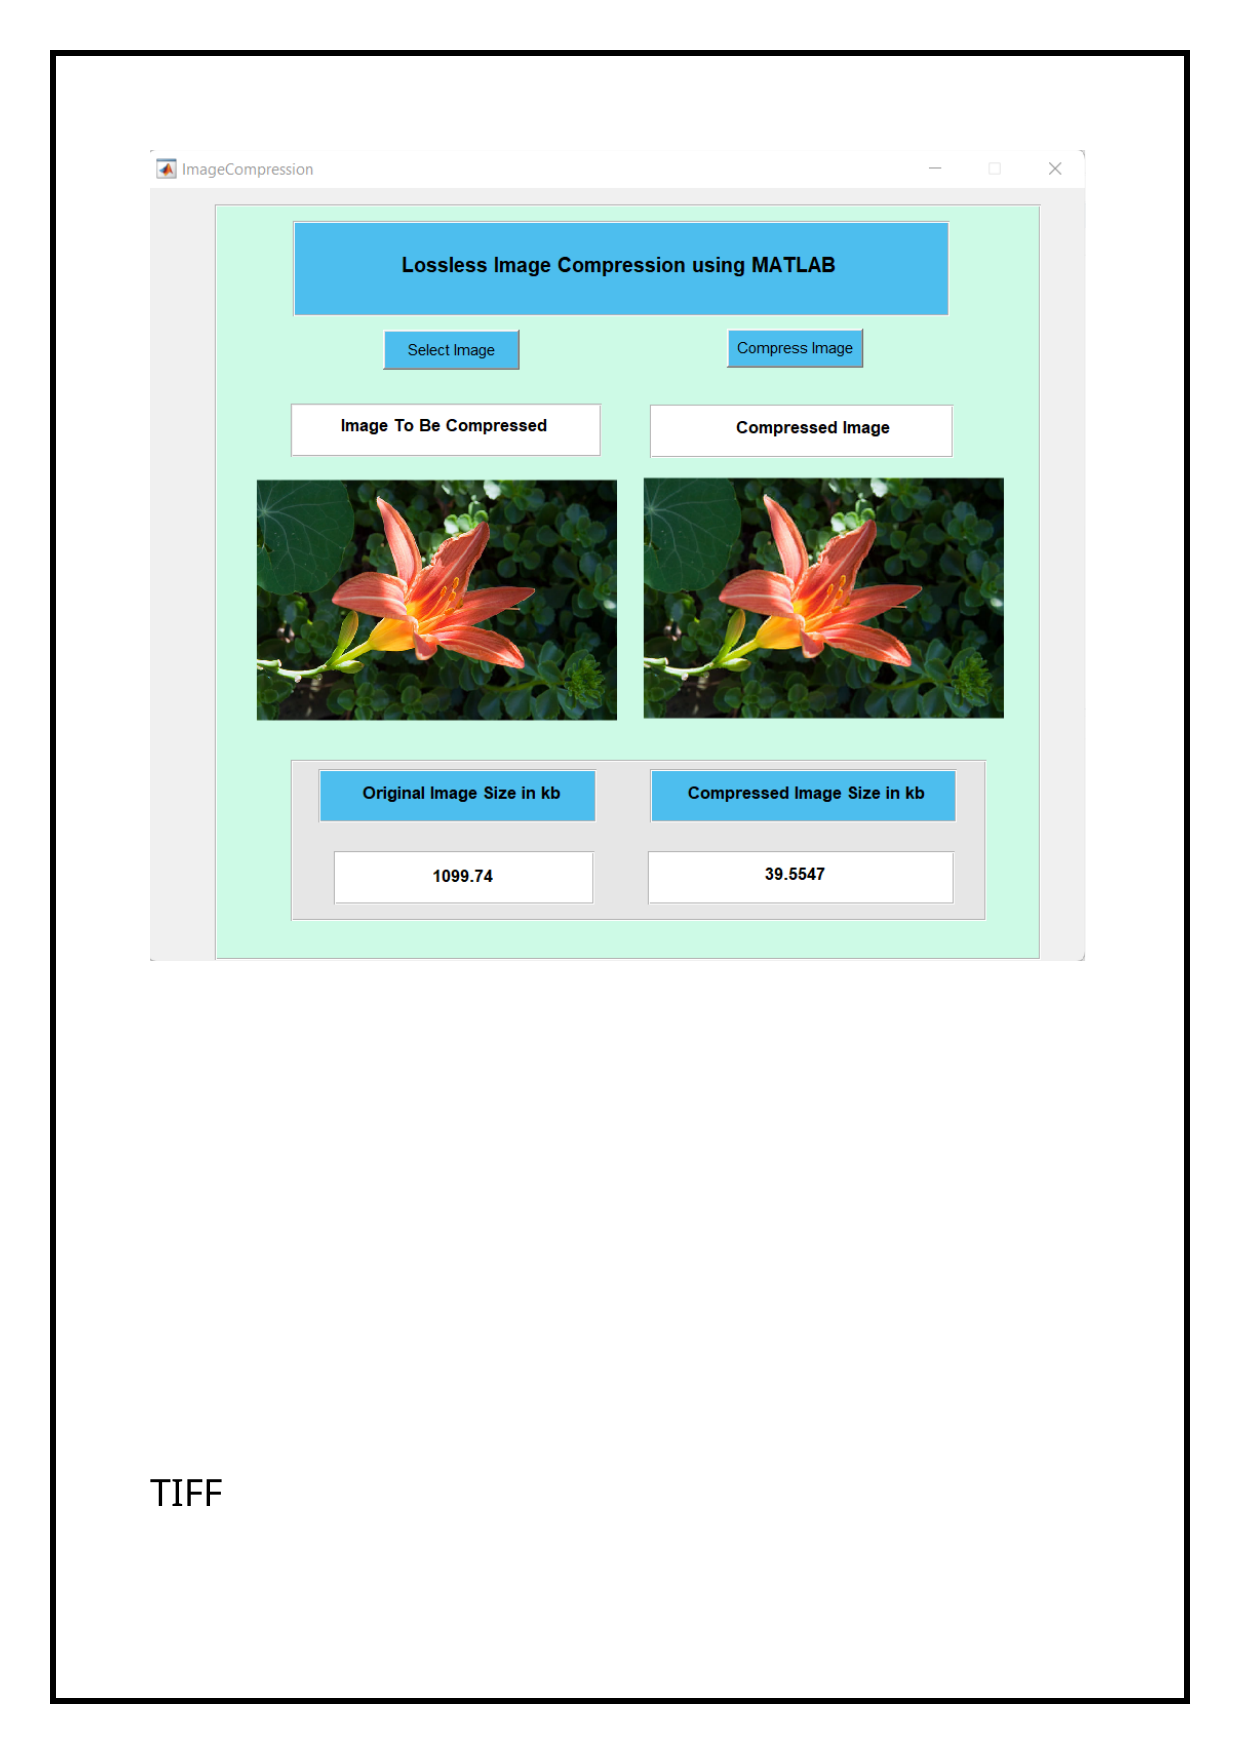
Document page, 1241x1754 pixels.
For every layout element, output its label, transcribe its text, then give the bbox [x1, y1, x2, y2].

text TIFF [150, 1467, 1090, 1518]
picture [150, 150, 1086, 961]
